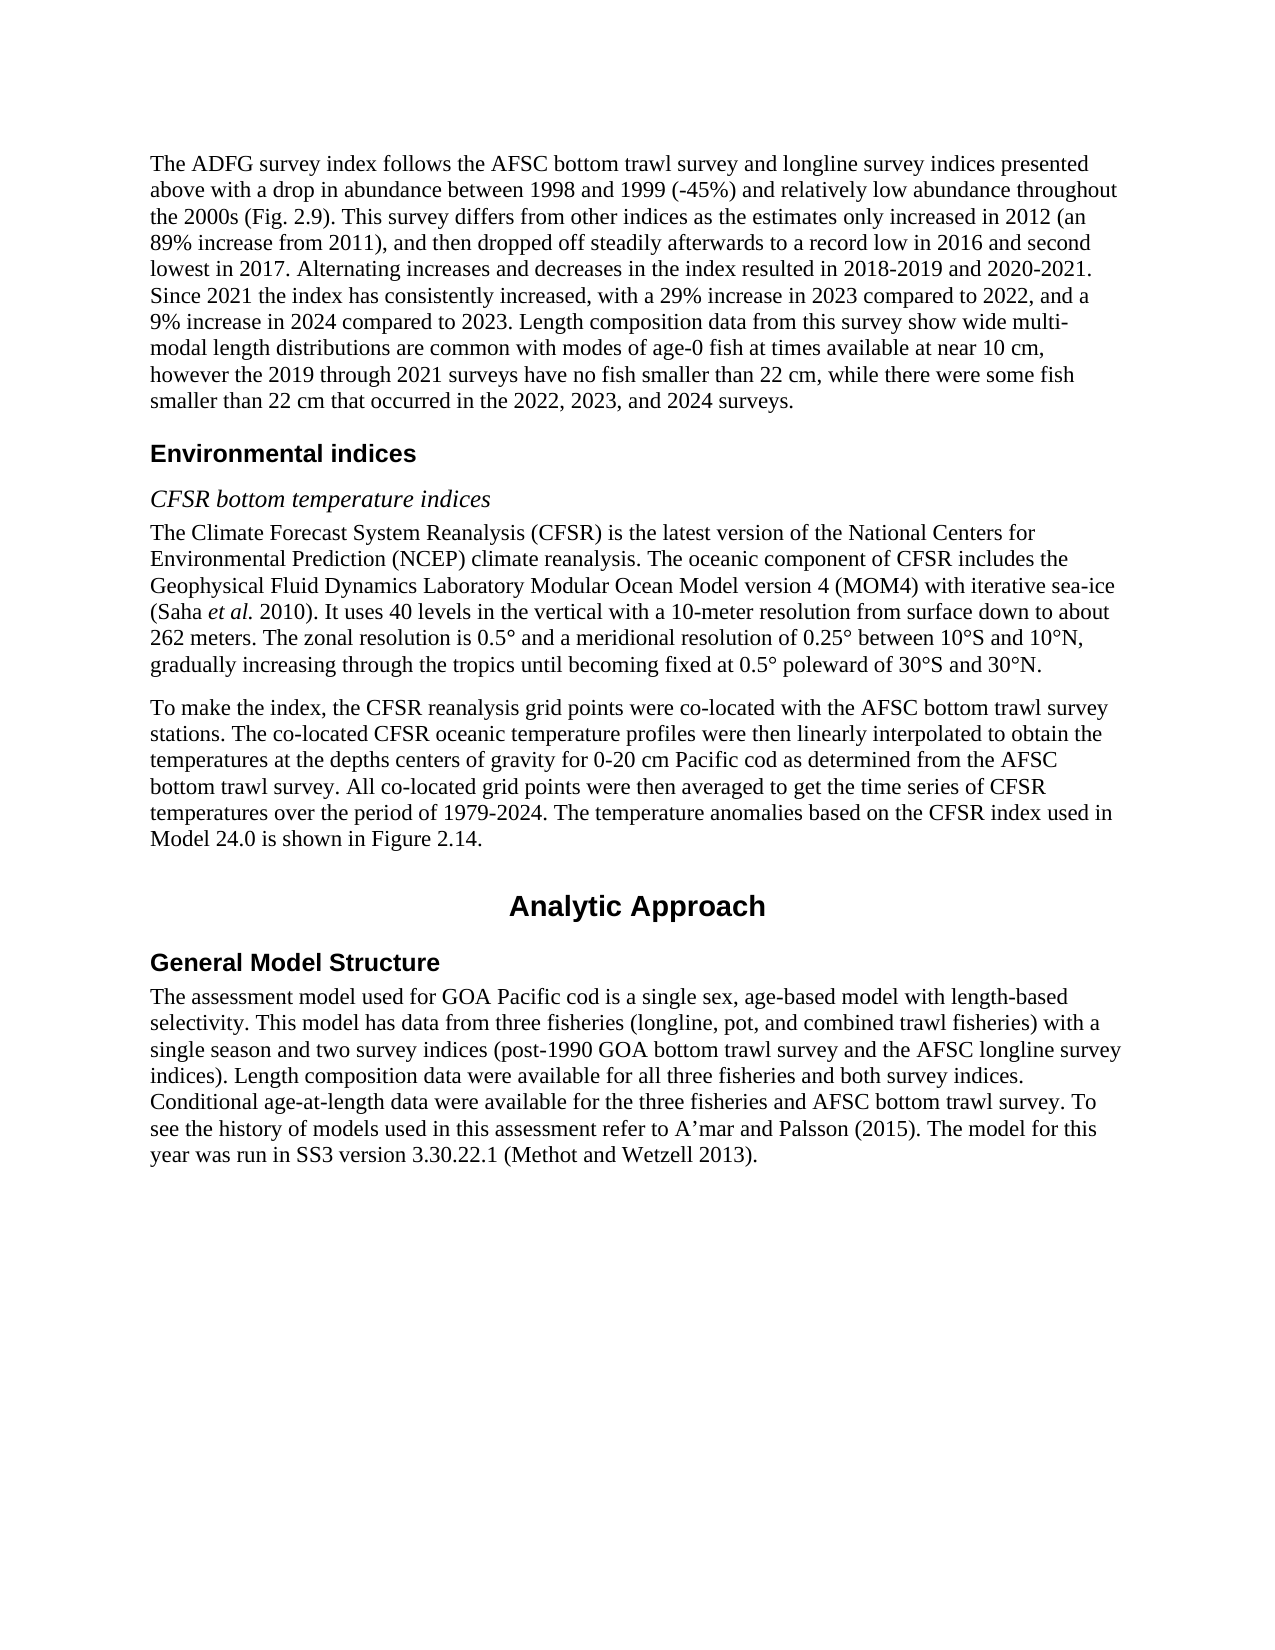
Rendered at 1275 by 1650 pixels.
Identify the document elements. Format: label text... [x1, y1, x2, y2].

text The Climate Forecast System Reanalysis (CFSR) is the latest version of the National Centers for Environmental Prediction (NCEP) climate reanalysis. The oceanic component of CFSR includes the Geophysical Fluid Dynamics Laboratory Modular Ocean Model version 4 (MOM4) with iterative sea-ice (Saha et al. 2010). It uses 40 levels in the vertical with a 10-meter resolution from surface down to about 262 meters. The zonal resolution is 0.5° and a meridional resolution of 0.25° between 10°S and 10°N, gradually increasing through the tropics until becoming fixed at 0.5° poleward of 30°S and 30°N. [150, 519, 1125, 677]
text The assessment model used for GOA Pacific cod is a single sex, age-based model with length-based selectivity. This model has data from three fisheries (longline, pot, and combined trawl fisheries) with a single season and two survey indices (post-1990 GOA bottom trawl survey and the AFSC longline survey indices). Length composition data were available for all three fisheries and both survey indices. Conditional age-at-length data were available for the three fisheries and AFSC bottom trawl survey. To see the history of models used in this assessment refer to A’mar and Palsson (2015). The model for this year was run in SS3 version 3.30.22.1 (Methot and Wetzell 2013). [150, 983, 1125, 1167]
subtitle General Model Structure [150, 948, 1125, 977]
subtitle Environmental indices [150, 438, 1125, 467]
text The ADFG survey index follows the AFSC bottom trawl survey and longline survey indices presented above with a drop in abundance between 1998 and 1999 (-45%) and relatively low abundance throughout the 2000s (Fig. 2.9). This survey differs from other indices as the estimates only increased in 2012 (an 89% increase from 2011), and then dropped off steadily afterwards to a record low in 2016 and second lowest in 2017. Alternating increases and decreases in the index resulted in 2018-2019 and 2020-2021. Since 2021 the index has consistently increased, with a 29% increase in 2023 compared to 2022, and a 9% increase in 2024 compared to 2023. Length composition data from this survey show wide multi-modal length distributions are common with modes of age-0 fish at times available at near 10 cm, however the 2019 through 2021 surveys have no fish smaller than 22 cm, while there were some fish smaller than 22 cm that occurred in the 2022, 2023, and 2024 surveys. [150, 150, 1125, 413]
subtitle Analytic Approach [150, 889, 1125, 923]
text To make the index, the CFSR reanalysis grid points were co-located with the AFSC bottom trawl survey stations. The co-located CFSR oceanic temperature profiles were then linearly interpolated to obtain the temperatures at the depths centers of gravity for 0-20 cm Pacific cod as determined from the AFSC bottom trawl survey. All co-located grid points were then averaged to get the time series of CFSR temperatures over the period of 1979-2024. The temperature anomalies based on the CFSR index used in Model 24.0 is shown in Figure 2.14. [150, 694, 1125, 852]
subtitle CFSR bottom temperature indices [150, 484, 1125, 513]
